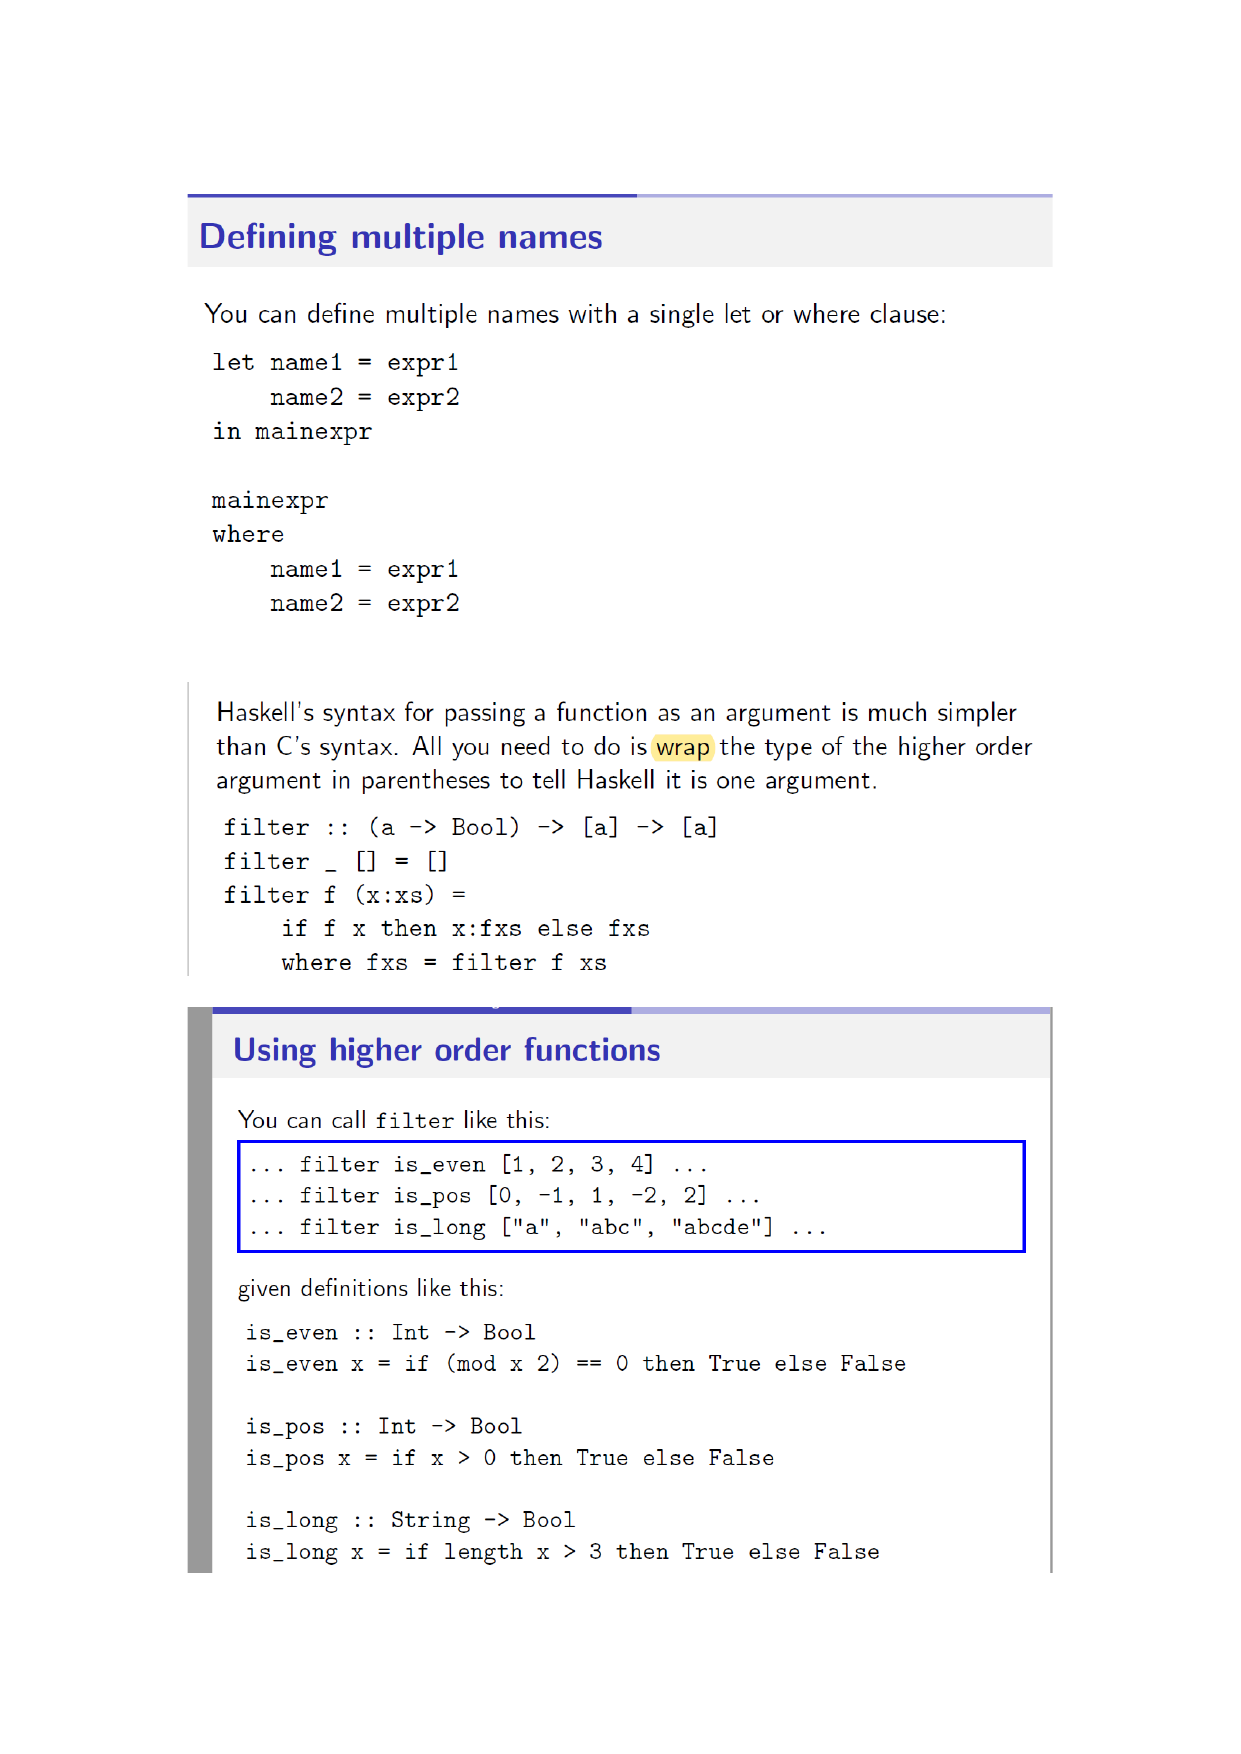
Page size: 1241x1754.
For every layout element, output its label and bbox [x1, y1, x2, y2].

picture [187, 194, 1053, 627]
picture [187, 1007, 1053, 1573]
picture [187, 682, 1053, 976]
